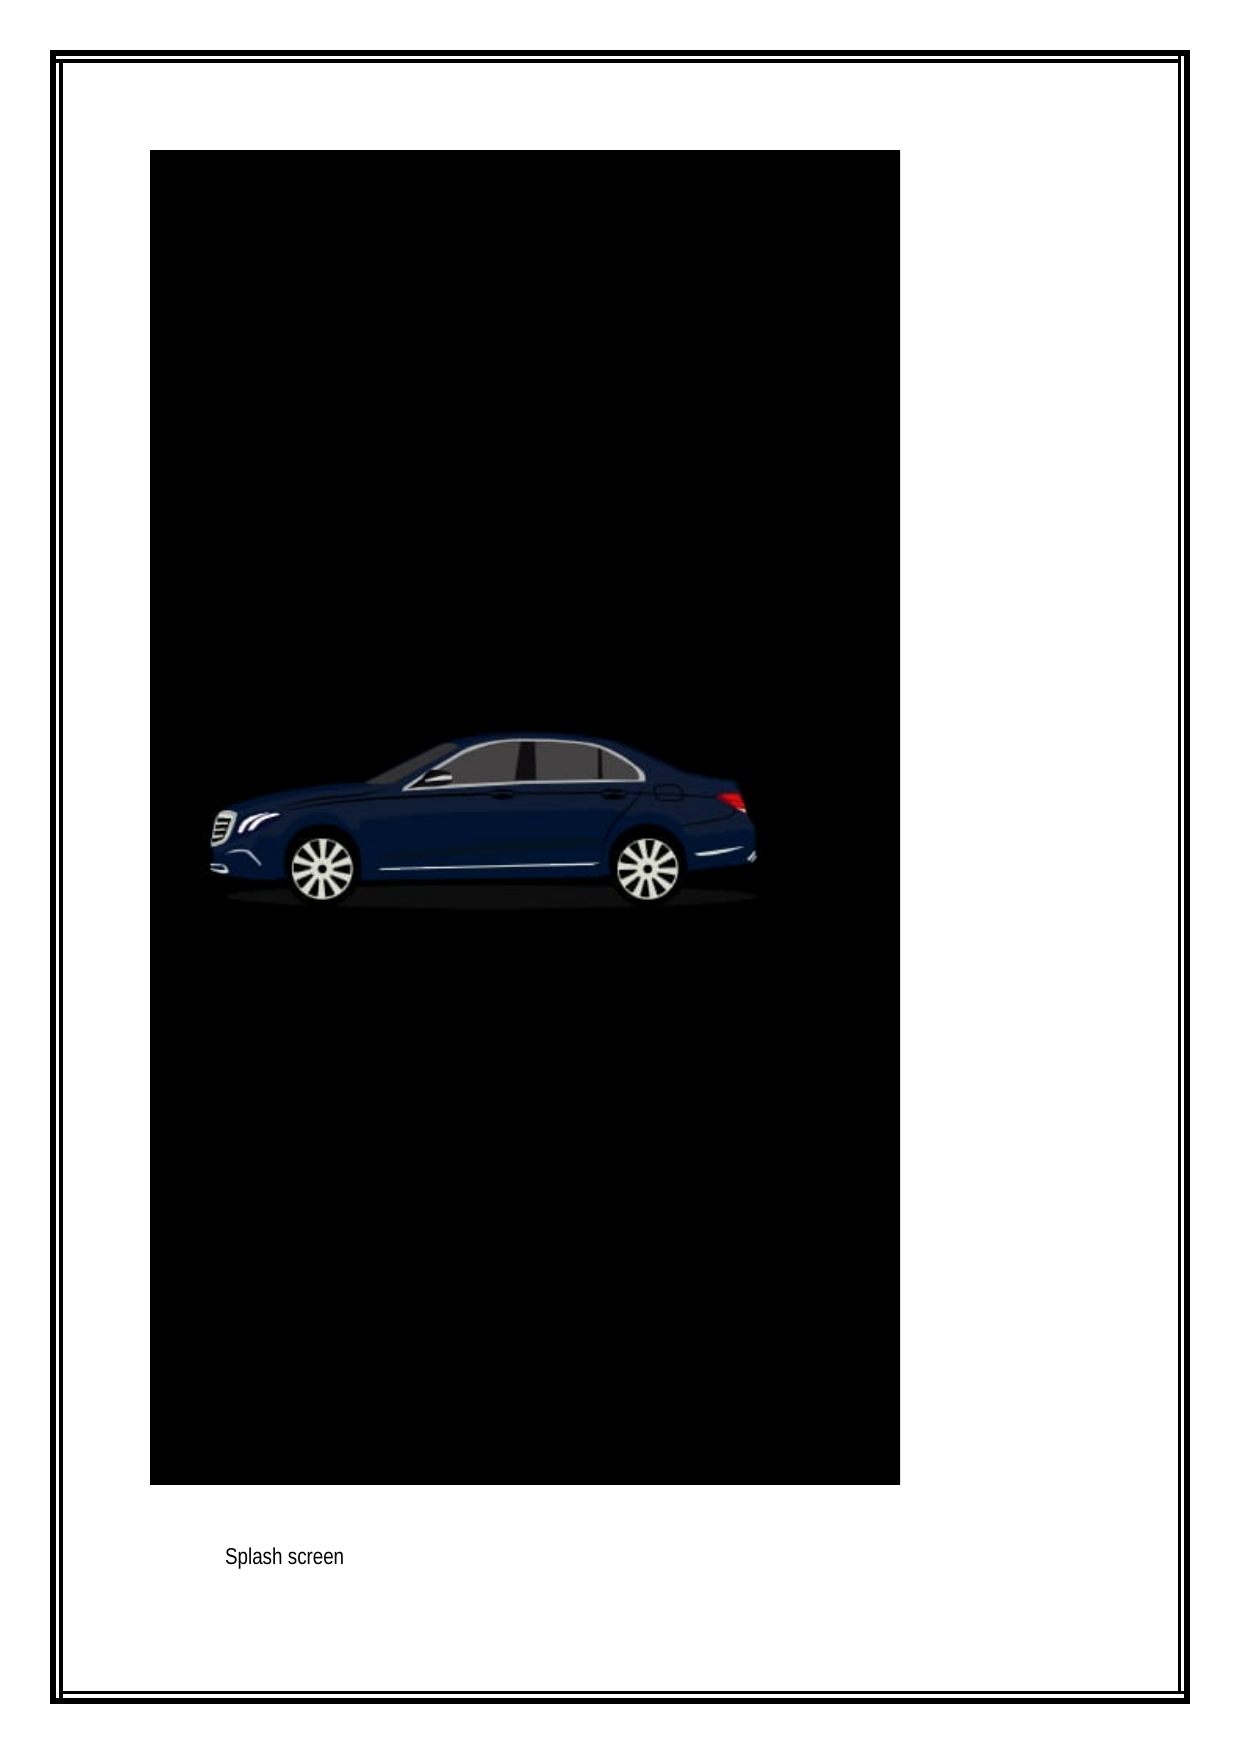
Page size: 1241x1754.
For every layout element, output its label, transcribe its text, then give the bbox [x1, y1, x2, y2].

picture [150, 150, 901, 1485]
text Splash screen [150, 1543, 1090, 1569]
